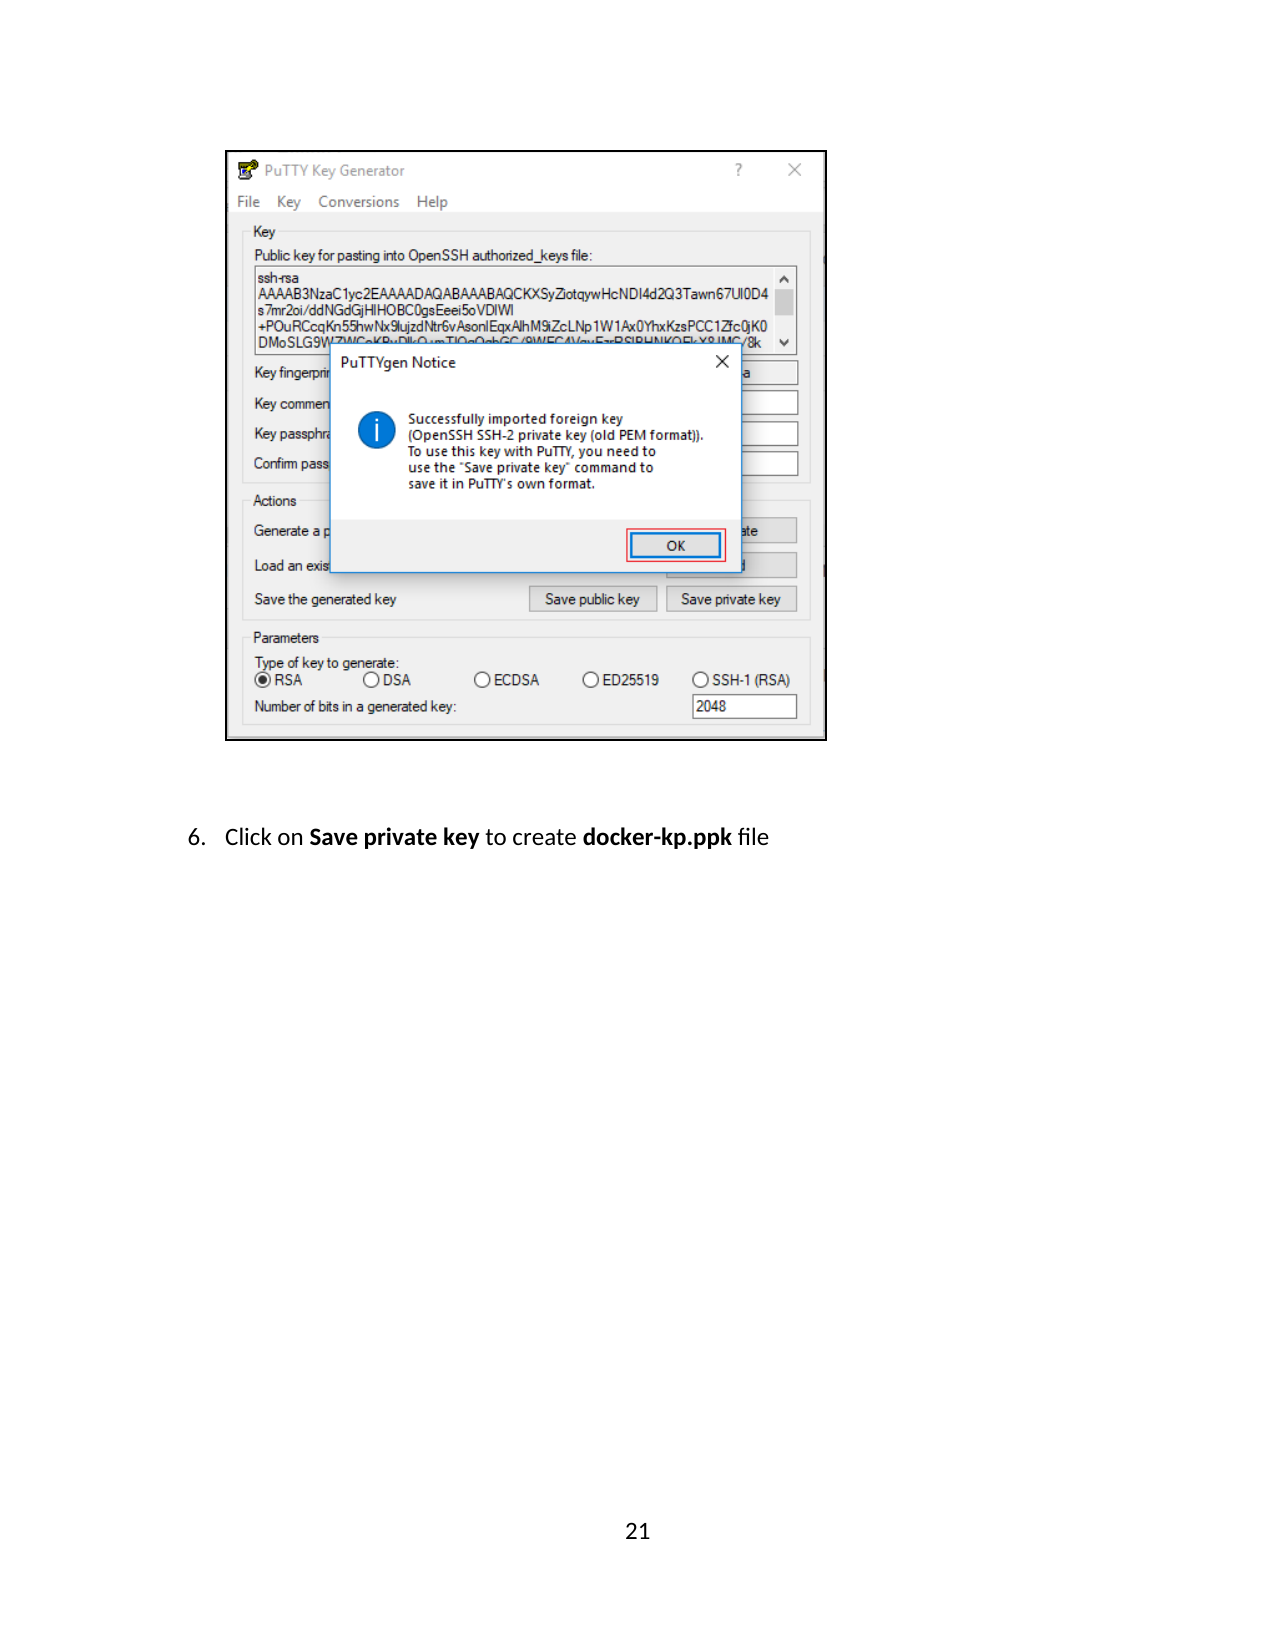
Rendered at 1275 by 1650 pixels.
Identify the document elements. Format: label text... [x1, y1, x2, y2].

list Click on Save private key to create docker-kp.ppk file [187, 821, 1125, 852]
picture [227, 152, 825, 739]
